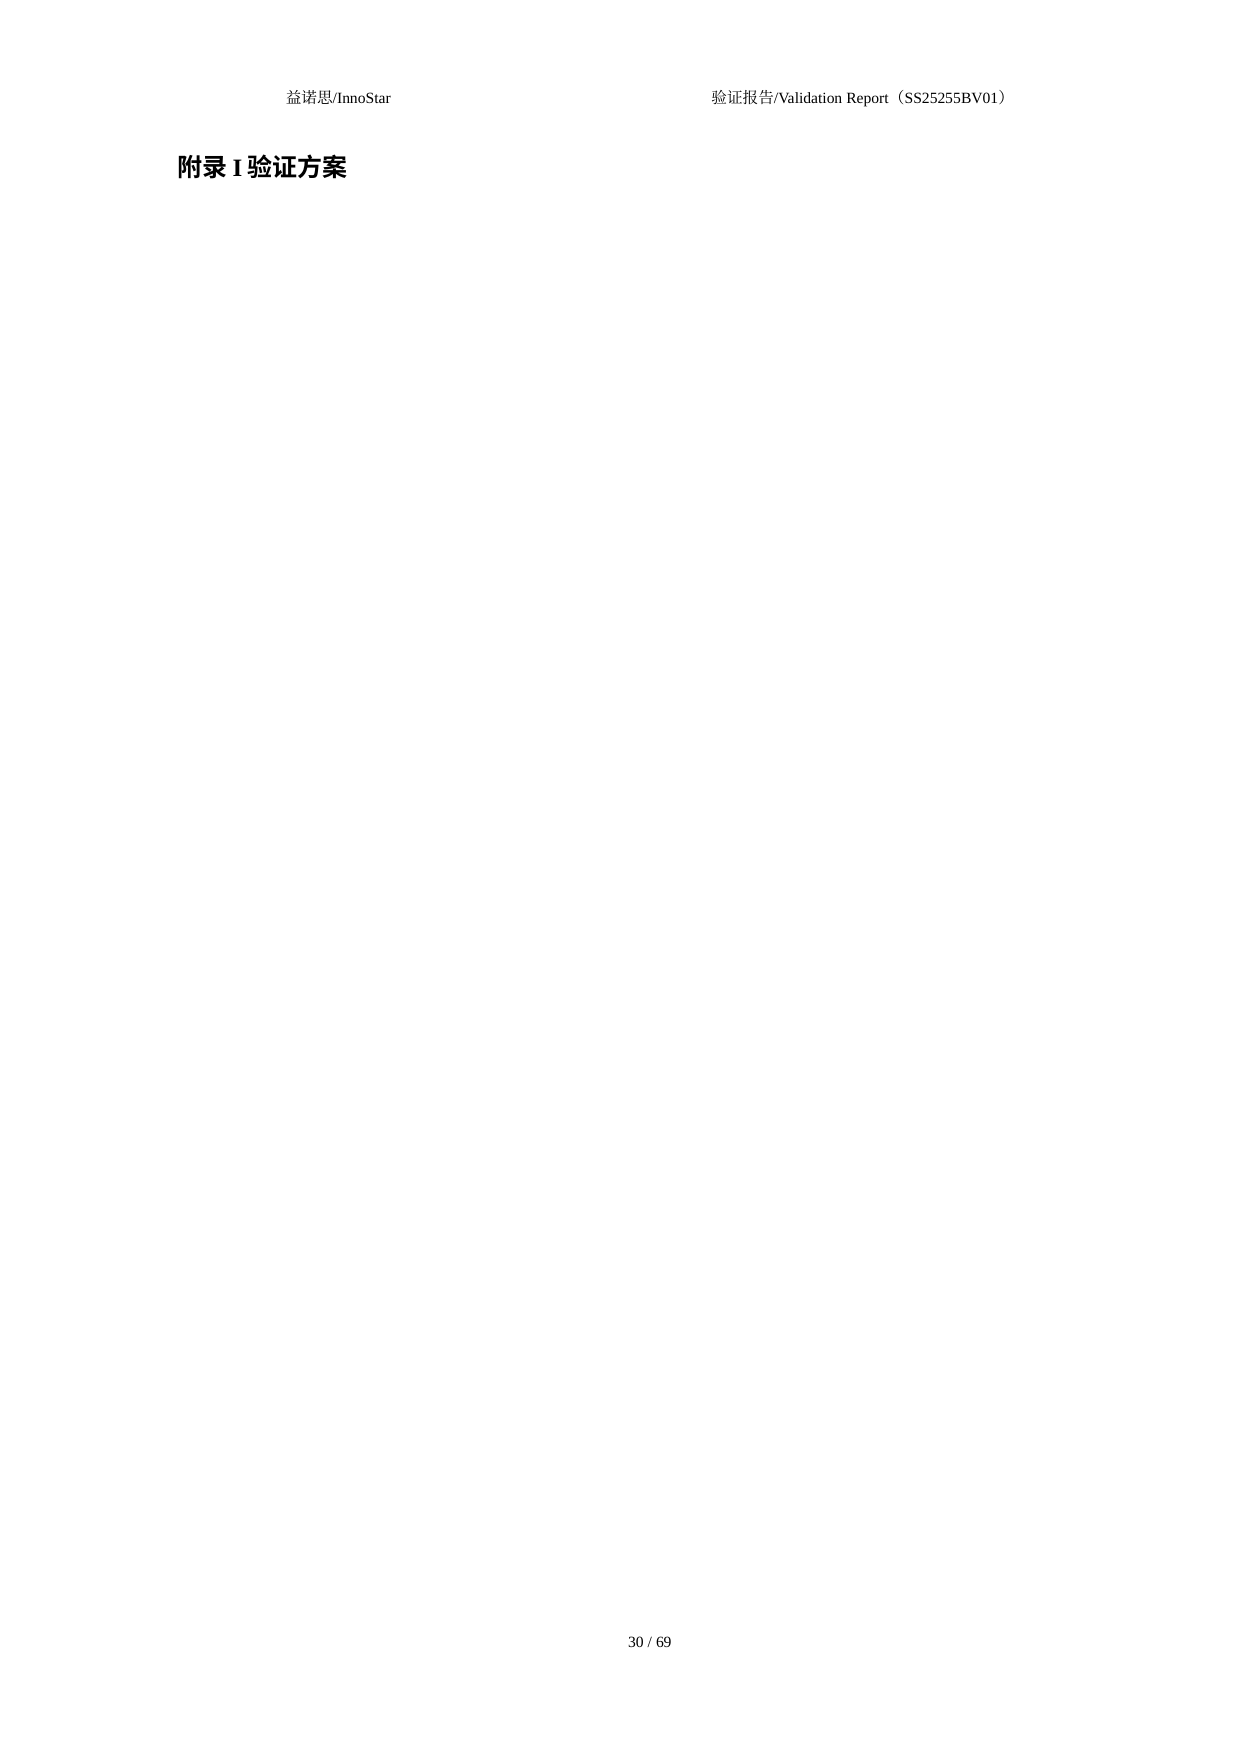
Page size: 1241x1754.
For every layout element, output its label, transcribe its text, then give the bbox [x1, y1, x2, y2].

text 附录I验证方案 [177, 148, 1122, 184]
